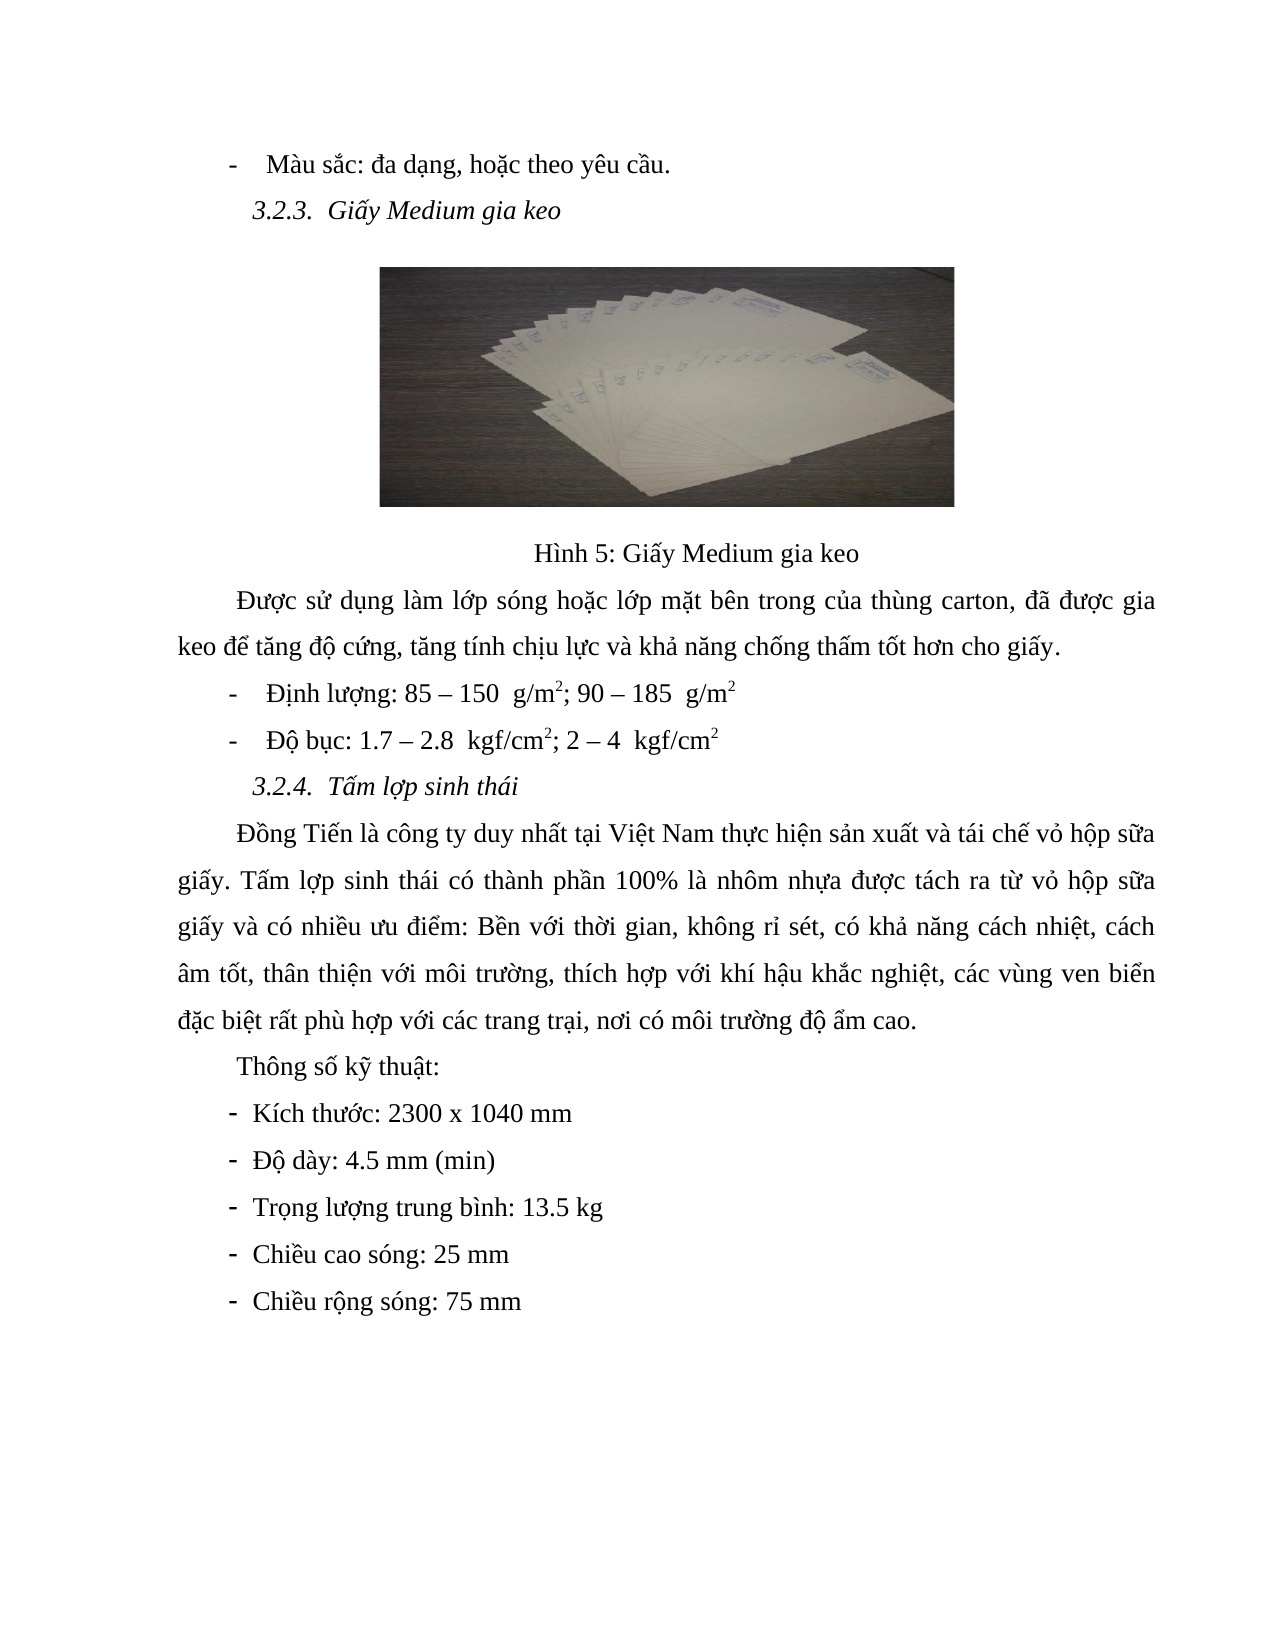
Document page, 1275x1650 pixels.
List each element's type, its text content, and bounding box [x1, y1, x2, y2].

list Đồng Tiến là công ty duy nhất tại Việt Nam thực hiện sản xuất và tái chế vỏ hộp sữa giấy. Tấm lợp sinh thái có thành phần 100% là nhôm nhựa được tách ra từ vỏ hộp sữa giấy và có nhiều ưu điểm: Bền với thời gian, không rỉ sét, có khả năng cách nhiệt, cách âm tốt, thân thiện với môi trường, thích hợp với khí hậu khắc nghiệt, các vùng ven biển đặc biệt rất phù hợp với các trang trại, nơi có môi trường độ ẩm cao. [177, 817, 1157, 1035]
list Thông số kỹ thuật: [177, 1051, 1157, 1082]
list Màu sắc: đa dạng, hoặc theo yêu cầu. [228, 148, 1157, 179]
text Được sử dụng làm lớp sóng hoặc lớp mặt bên trong của thùng carton, đã được gia keo để tăng độ cứng, tăng tính chịu lực và khả năng chống thấm tốt hơn cho giấy. [177, 584, 1157, 662]
list Độ bục: 1.7 – 2.8 kgf/cm2; 2 – 4 kgf/cm2 [228, 724, 1157, 755]
list Tấm lợp sinh thái [252, 771, 1157, 802]
list Kích thước: 2300 x 1040 mm [177, 1097, 1157, 1128]
list Chiều rộng sóng: 75 mm [177, 1285, 1157, 1316]
list Giấy Medium gia keo [252, 194, 1157, 226]
list Chiều cao sóng: 25 mm [177, 1238, 1157, 1269]
list Trọng lượng trung bình: 13.5 kg [177, 1191, 1157, 1222]
list Độ dày: 4.5 mm (min) [177, 1144, 1157, 1175]
picture [379, 267, 955, 507]
list Định lượng: 85 – 150 g/m2; 90 – 185 g/m2 [228, 677, 1157, 708]
